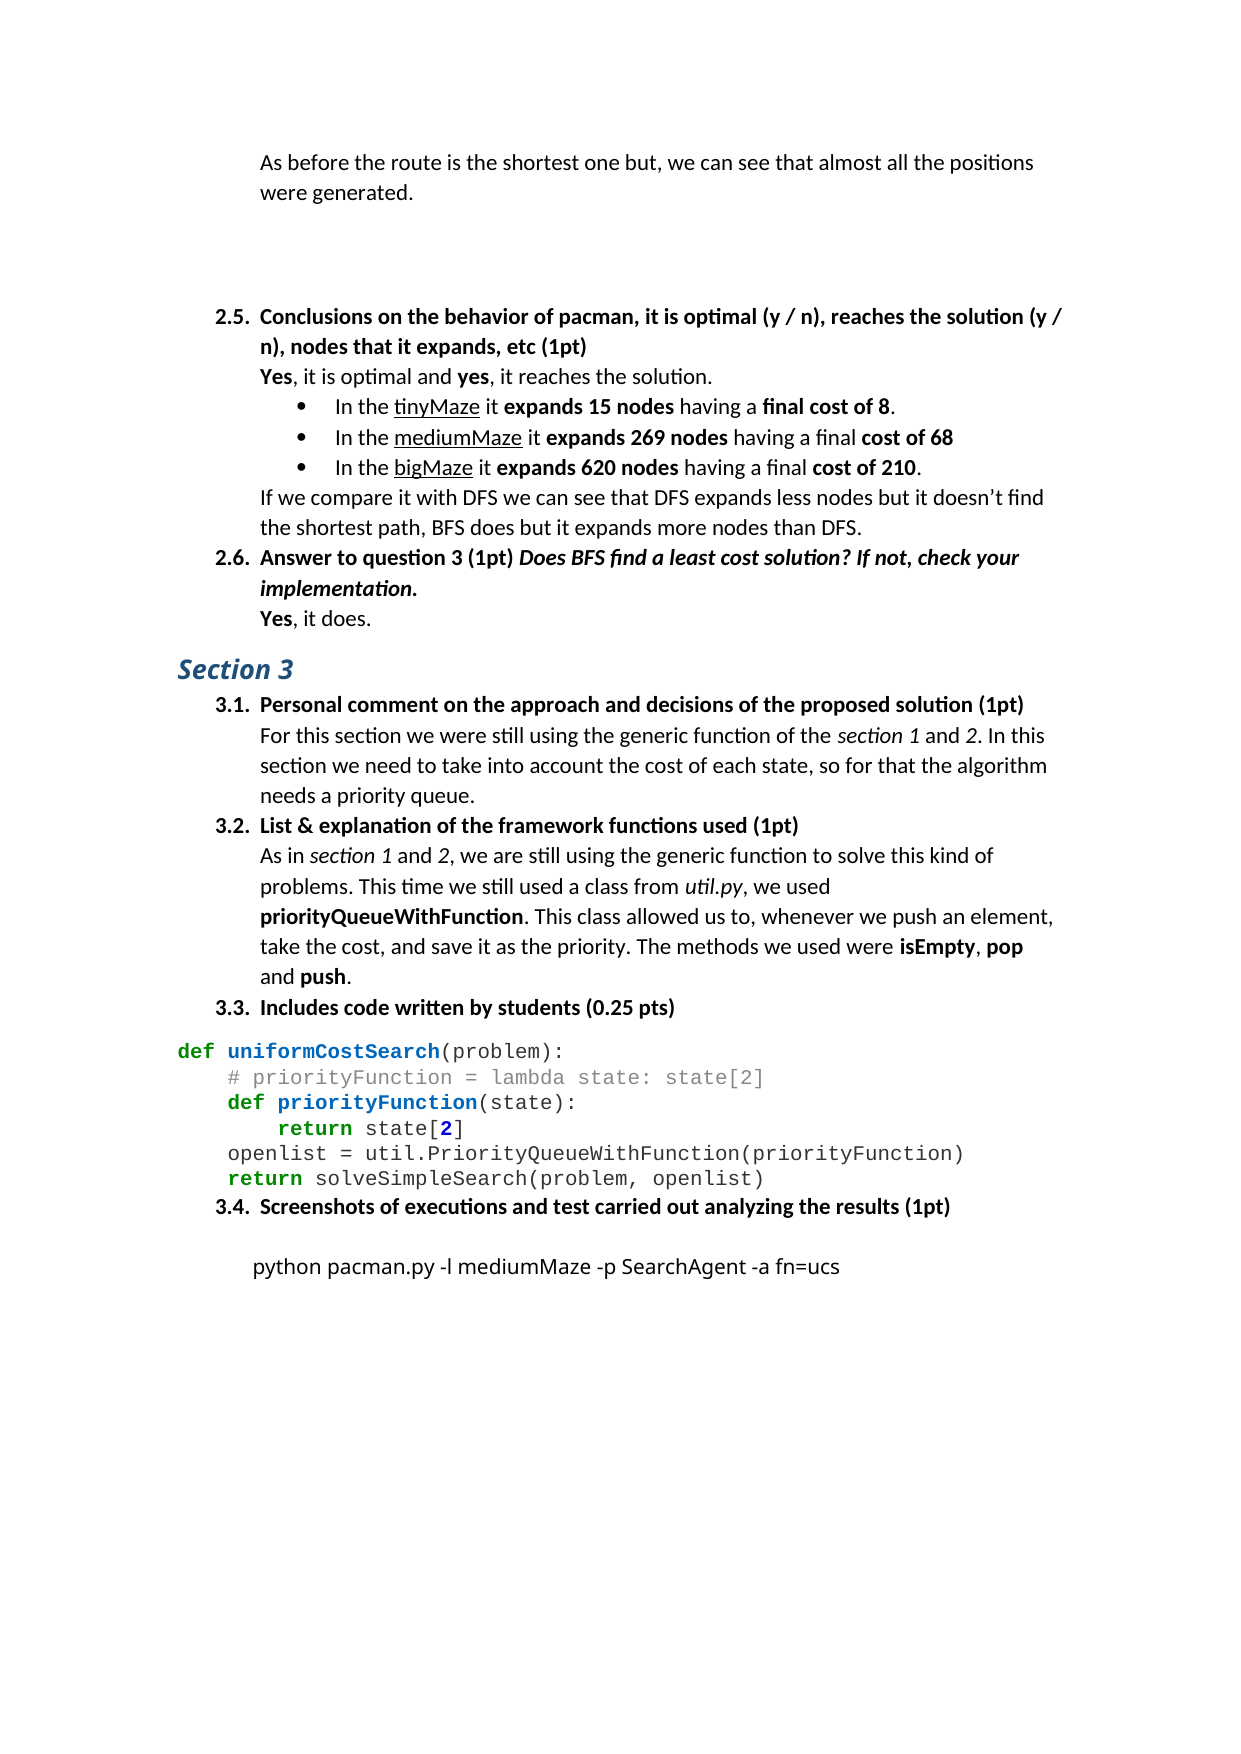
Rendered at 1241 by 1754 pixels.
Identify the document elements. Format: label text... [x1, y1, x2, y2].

list Personal comment on the approach and decisions of the proposed solution (1pt) [215, 691, 1063, 718]
list Includes code written by students (0.25 pts) [215, 993, 1063, 1021]
list Yes, it does. [260, 604, 1063, 632]
list List & explanation of the framework functions used (1pt) [215, 811, 1063, 839]
text openlist = util.PriorityQueueWithFunction(priorityFunction) [177, 1141, 1063, 1167]
text def uniformCostSearch(problem): [177, 1039, 1063, 1065]
list python pacman.py -l mediumMaze -p SearchAgent -a fn=ucs [252, 1252, 1063, 1281]
text # priorityFunction = lambda state: state[2] [177, 1065, 1063, 1090]
list In the tinyMaze it expands 15 nodes having a final cost of 8. [297, 392, 1063, 420]
list In the mediumMaze it expands 269 nodes having a final cost of 68 [297, 423, 1063, 451]
list Screenshots of executions and test carried out analyzing the results (1pt) [215, 1192, 1063, 1220]
list Conclusions on the behavior of pacman, it is optimal (y / n), reaches the solution (y / n), nodes that it expands, etc (1pt) [215, 302, 1063, 360]
list If we compare it with DFS we can see that DFS expands less nodes but it doesn’t find the shortest path, BFS does but it expands more nodes than DFS. [260, 483, 1063, 541]
list For this section we were still using the generic function of the section 1 and 2. In this section we need to take into account the cost of each state, so for that the algorithm needs a priority queue. [260, 721, 1063, 809]
subtitle Section 3 [177, 651, 1063, 688]
list In the bigMaze it expands 620 nodes having a final cost of 210. [297, 453, 1063, 481]
list Yes, it is optimal and yes, it reaches the solution. [260, 362, 1063, 390]
text return state[2] [177, 1116, 1063, 1141]
text def priorityFunction(state): [177, 1090, 1063, 1116]
list As before the route is the shortest one but, we can see that almost all the positions were generated. [260, 148, 1063, 206]
text return solveSimpleSearch(problem, openlist) [177, 1167, 1063, 1192]
list Answer to question 3 (1pt) Does BFS find a least cost solution? If not, check your implementation. [215, 543, 1063, 602]
list As in section 1 and 2, we are still using the generic function to solve this kind of problems. This time we still used a class from util.py, we used priorityQueueWithFunction. This class allowed us to, whenever we push an element, take the cost, and save it as the priority. The methods we used were isEmpty, pop and push. [260, 842, 1063, 990]
